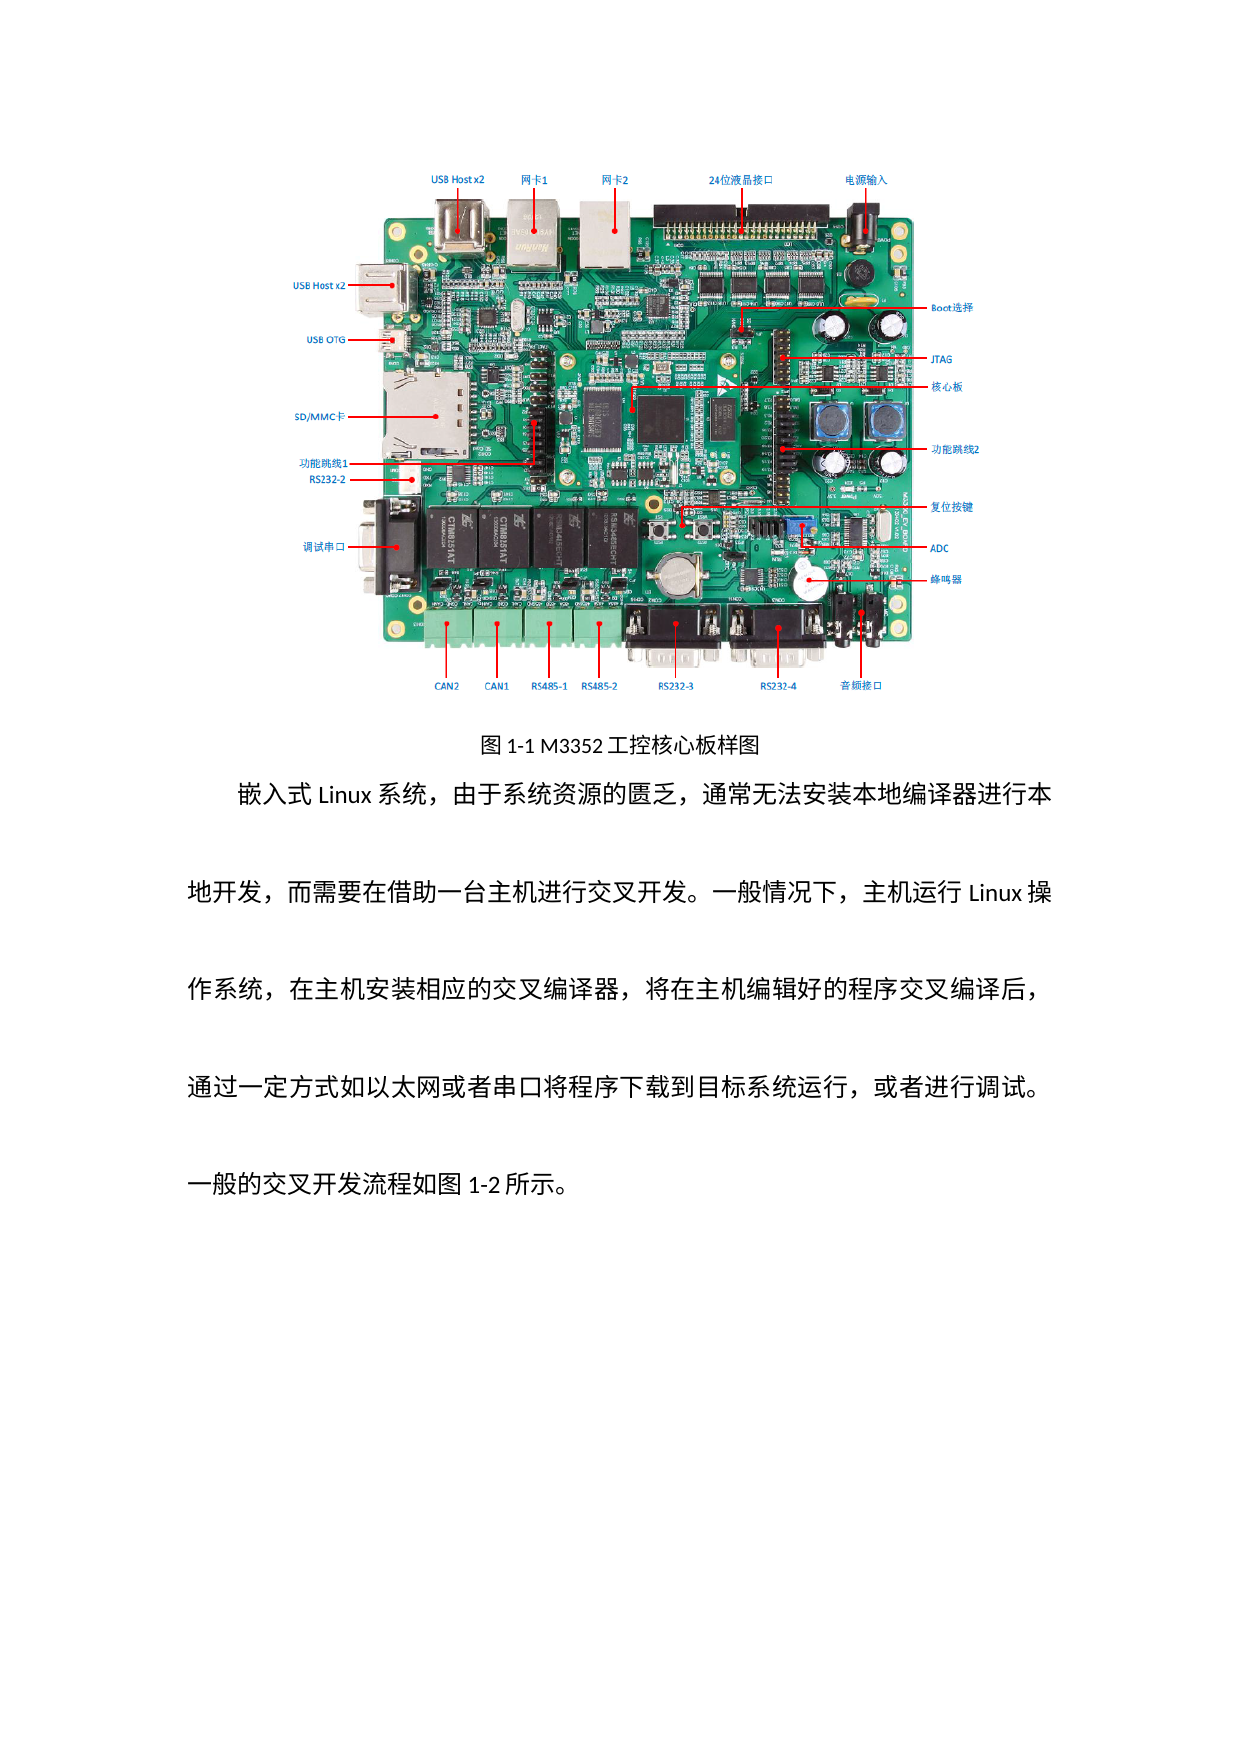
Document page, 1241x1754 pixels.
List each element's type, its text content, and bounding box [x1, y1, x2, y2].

text 图1-1 M3352工控核心板样图 [187, 728, 1053, 760]
text 嵌入式 Linux 系统，由于系统资源的匮乏，通常无法安装本地编译器进行本地开发，而需要在借助一台主机进行交叉开发。一般情况下，主机运行 Linux 操作系统，在主机安装相应的交叉编译器，将在主机编辑好的程序交叉编译后，通过一定方式如以太网或者串口将程序下载到目标系统运行，或者进行调试。一般的交叉开发流程如图1-2所示。 [187, 760, 1053, 1215]
picture [282, 162, 1002, 703]
